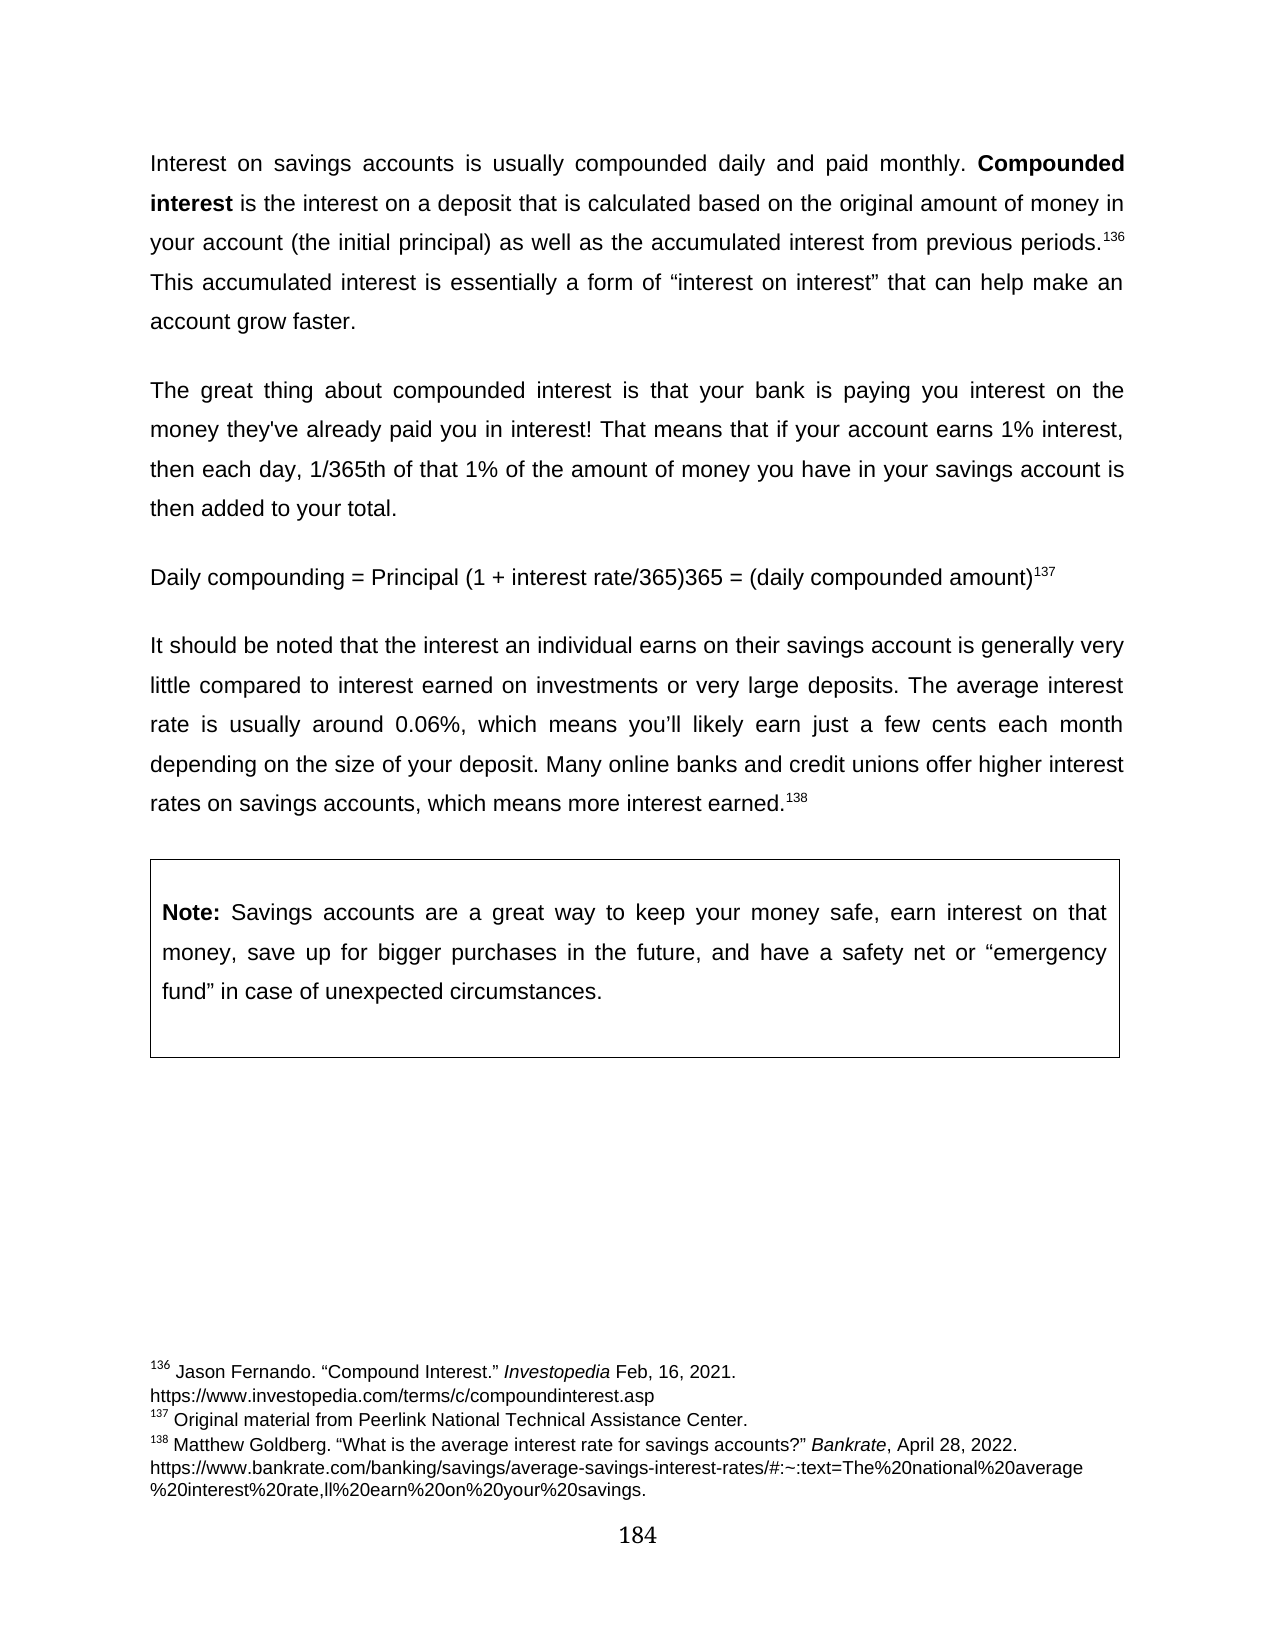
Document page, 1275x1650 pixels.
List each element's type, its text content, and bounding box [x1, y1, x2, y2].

text The great thing about compounded interest is that your bank is paying you interest on the money they've already paid you in interest! That means that if your account earns 1% interest, then each day, 1/365th of that 1% of the amount of money you have in your savings account is then added to your total. [150, 377, 1125, 521]
text It should be noted that the interest an individual earns on their savings account is generally very little compared to interest earned on investments or very large deposits. The average interest rate is usually around 0.06%, which means you’ll likely earn just a few cents each month depending on the size of your deposit. Many online banks and credit unions offer higher interest rates on savings accounts, which means more interest earned. [150, 632, 1125, 817]
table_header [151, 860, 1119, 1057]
text Daily compounding = Principal (1 + interest rate/365)365 = (daily compounded amount) [150, 564, 1125, 590]
text Interest on savings accounts is usually compounded daily and paid monthly. Compounded interest is the interest on a deposit that is calculated based on the original amount of money in your account (the initial principal) as well as the accumulated interest from previous periods. This accumulated interest is essentially a form of “interest on interest” that can help make an account grow faster. [150, 150, 1125, 334]
